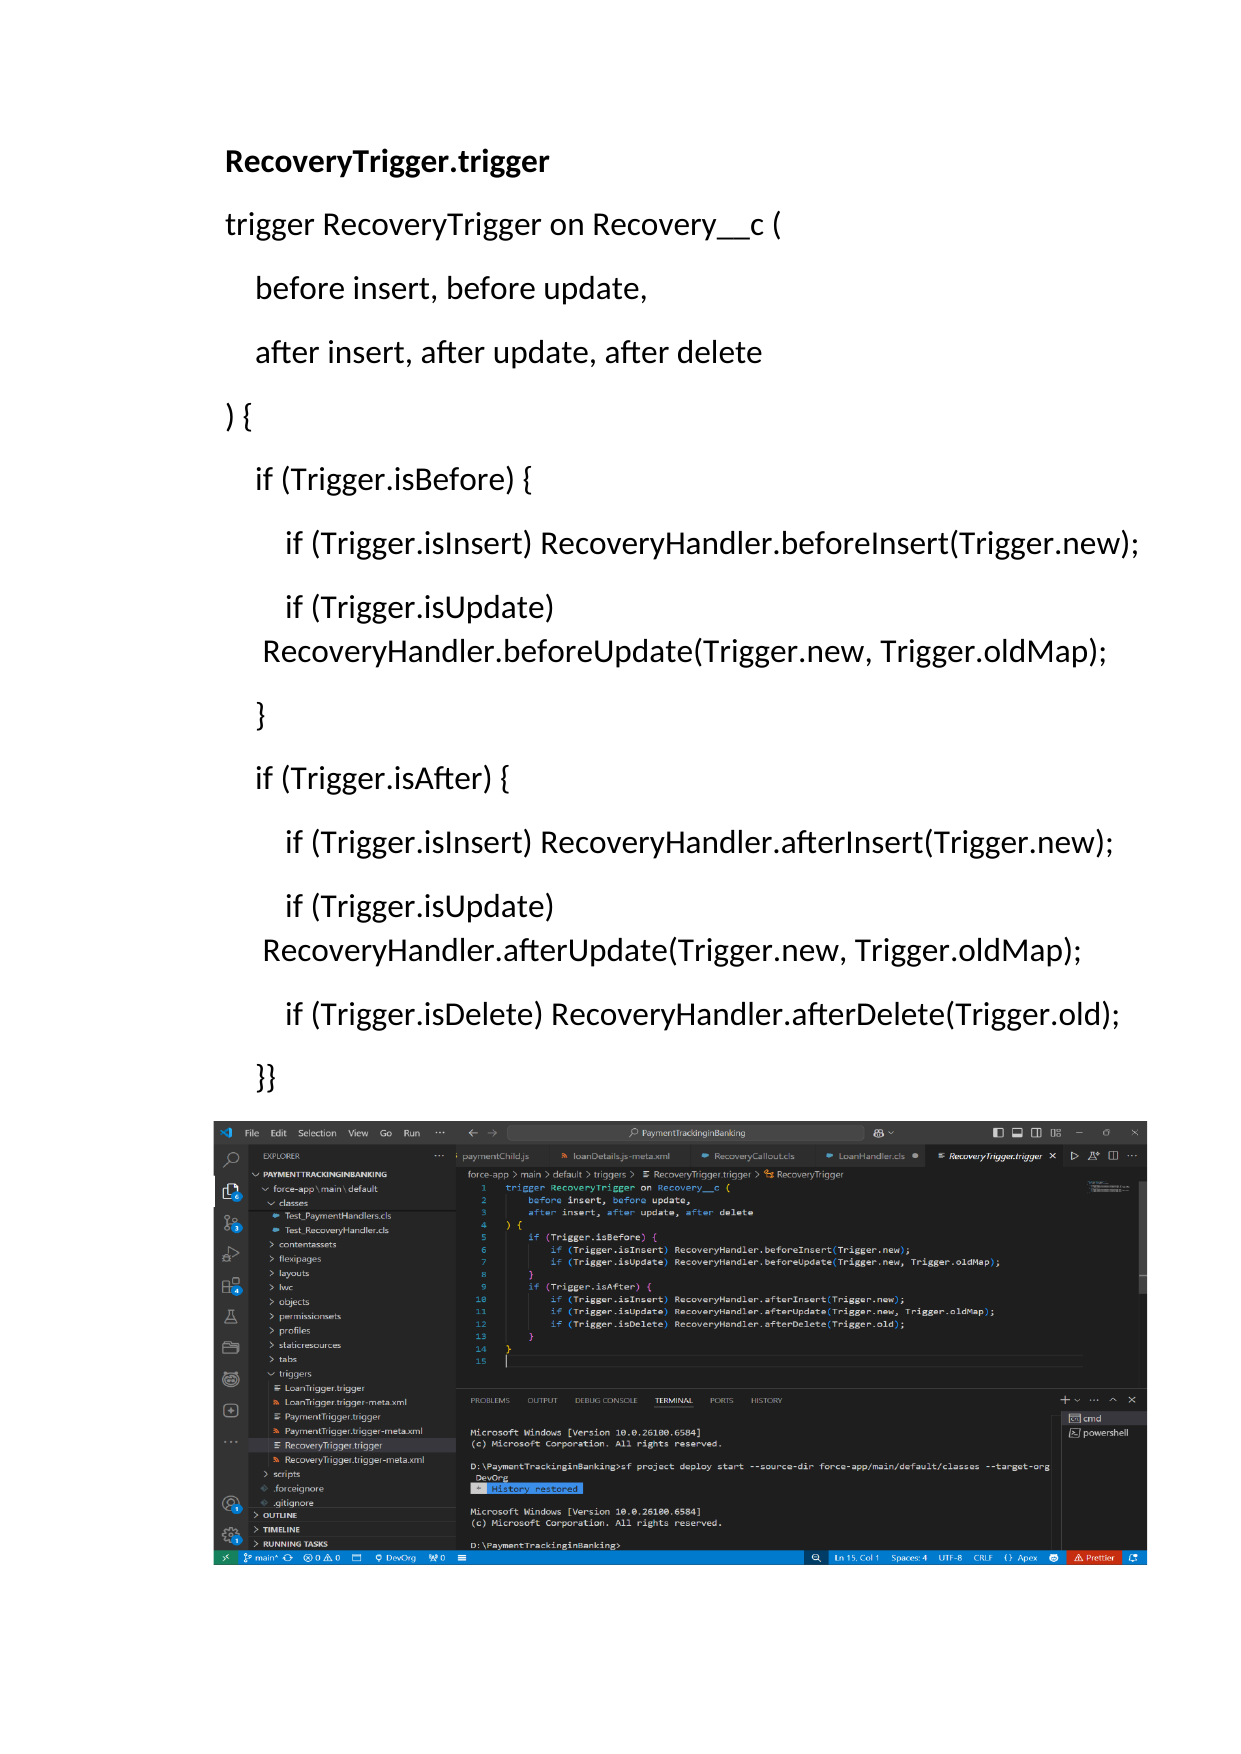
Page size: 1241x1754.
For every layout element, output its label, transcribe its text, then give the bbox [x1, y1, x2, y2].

list trigger RecoveryTrigger on Recovery__c ( [225, 203, 1142, 244]
list if (Trigger.isInsert) RecoveryHandler.beforeInsert(Trigger.new); [225, 522, 1142, 563]
list if (Trigger.isUpdate) RecoveryHandler.beforeUpdate(Trigger.new, Trigger.oldMap); [225, 586, 1142, 671]
list if (Trigger.isBefore) { [225, 458, 1142, 499]
list if (Trigger.isAfter) { [225, 757, 1142, 798]
list if (Trigger.isInsert) RecoveryHandler.afterInsert(Trigger.new); [225, 821, 1142, 862]
list ) { [225, 394, 1142, 435]
list }} [225, 1056, 1142, 1097]
list before insert, before update, [225, 267, 1142, 308]
list if (Trigger.isUpdate) RecoveryHandler.afterUpdate(Trigger.new, Trigger.oldMap); [225, 885, 1142, 969]
picture [213, 1121, 1148, 1565]
list after insert, after update, after delete [225, 331, 1142, 372]
list RecoveryTrigger.trigger [225, 139, 1142, 180]
list } [225, 693, 1142, 734]
list if (Trigger.isDelete) RecoveryHandler.afterDelete(Trigger.old); [225, 992, 1142, 1033]
